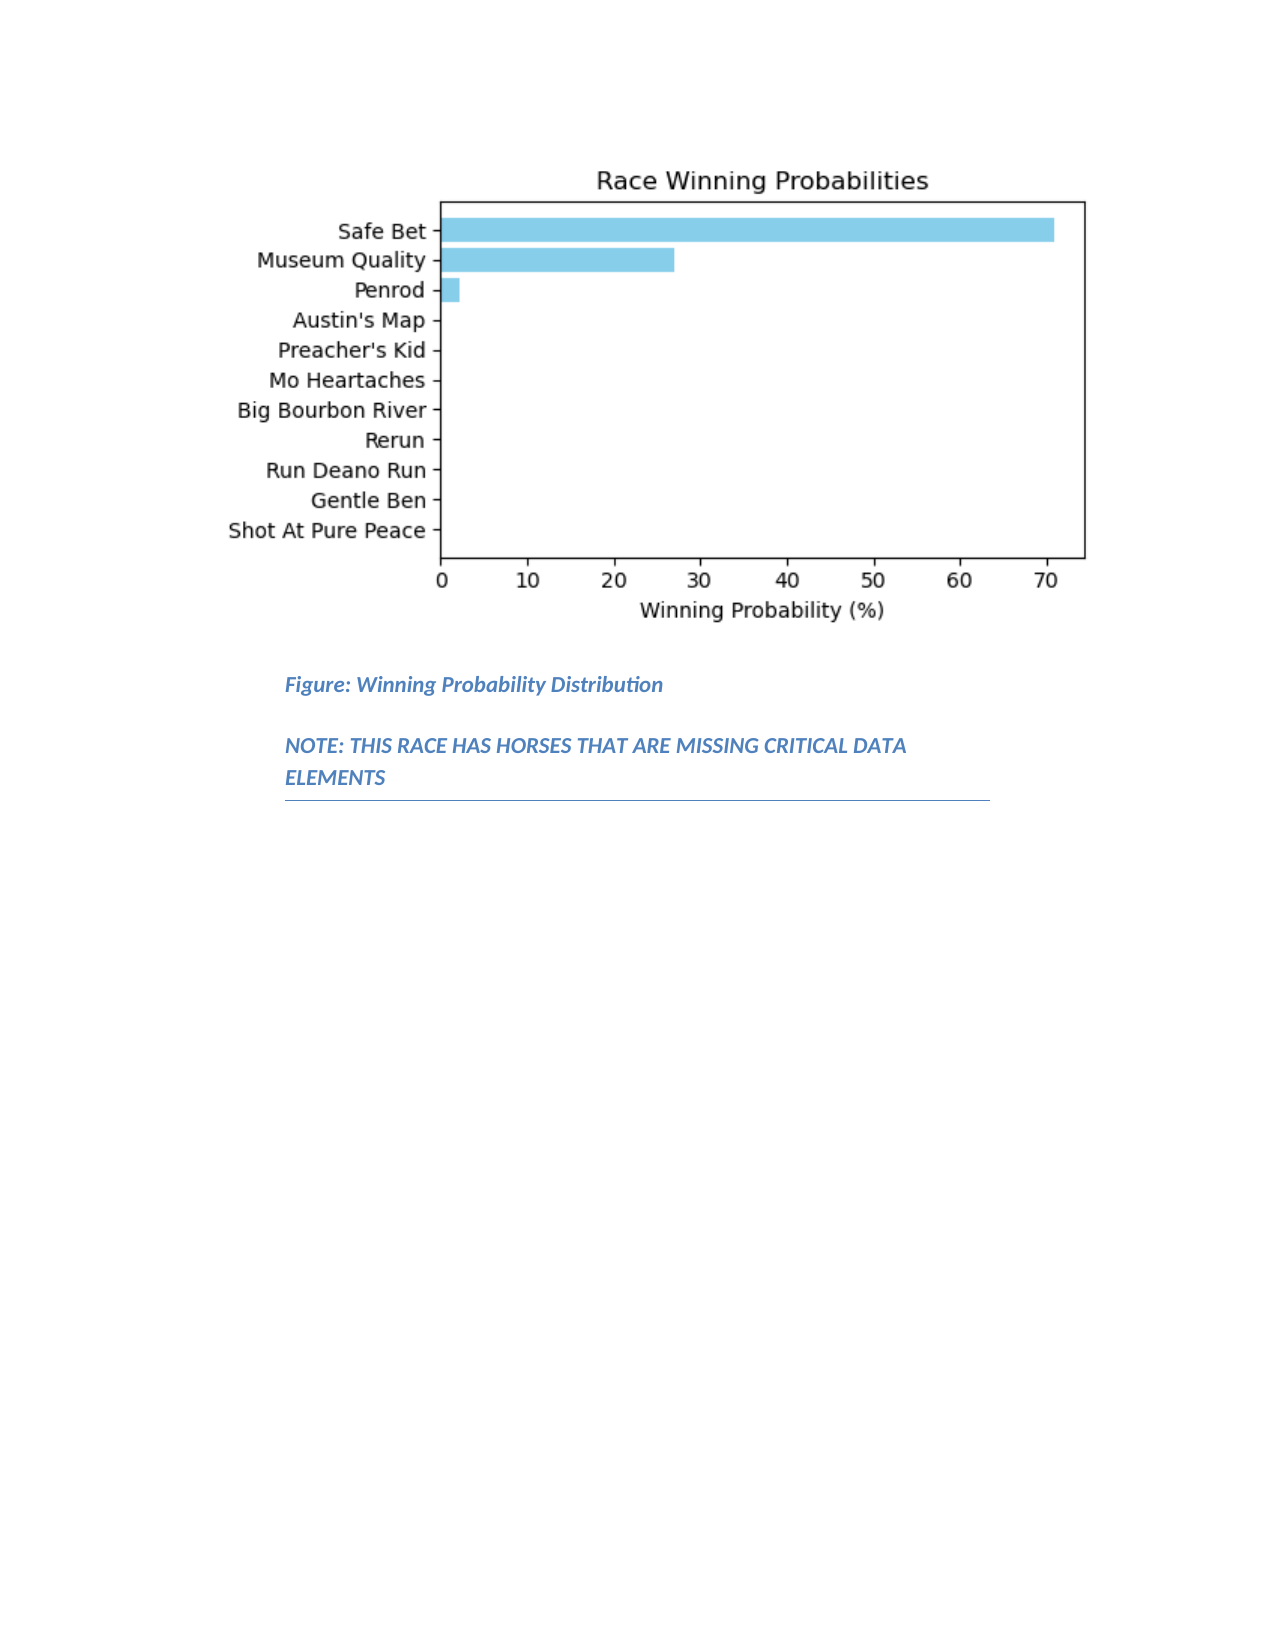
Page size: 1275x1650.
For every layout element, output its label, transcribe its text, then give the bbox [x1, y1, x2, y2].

picture [206, 150, 1107, 645]
text Figure: Winning Probability Distribution [285, 670, 990, 698]
text NOTE: THIS RACE HAS HORSES THAT ARE MISSING CRITICAL DATA ELEMENTS [285, 731, 990, 800]
